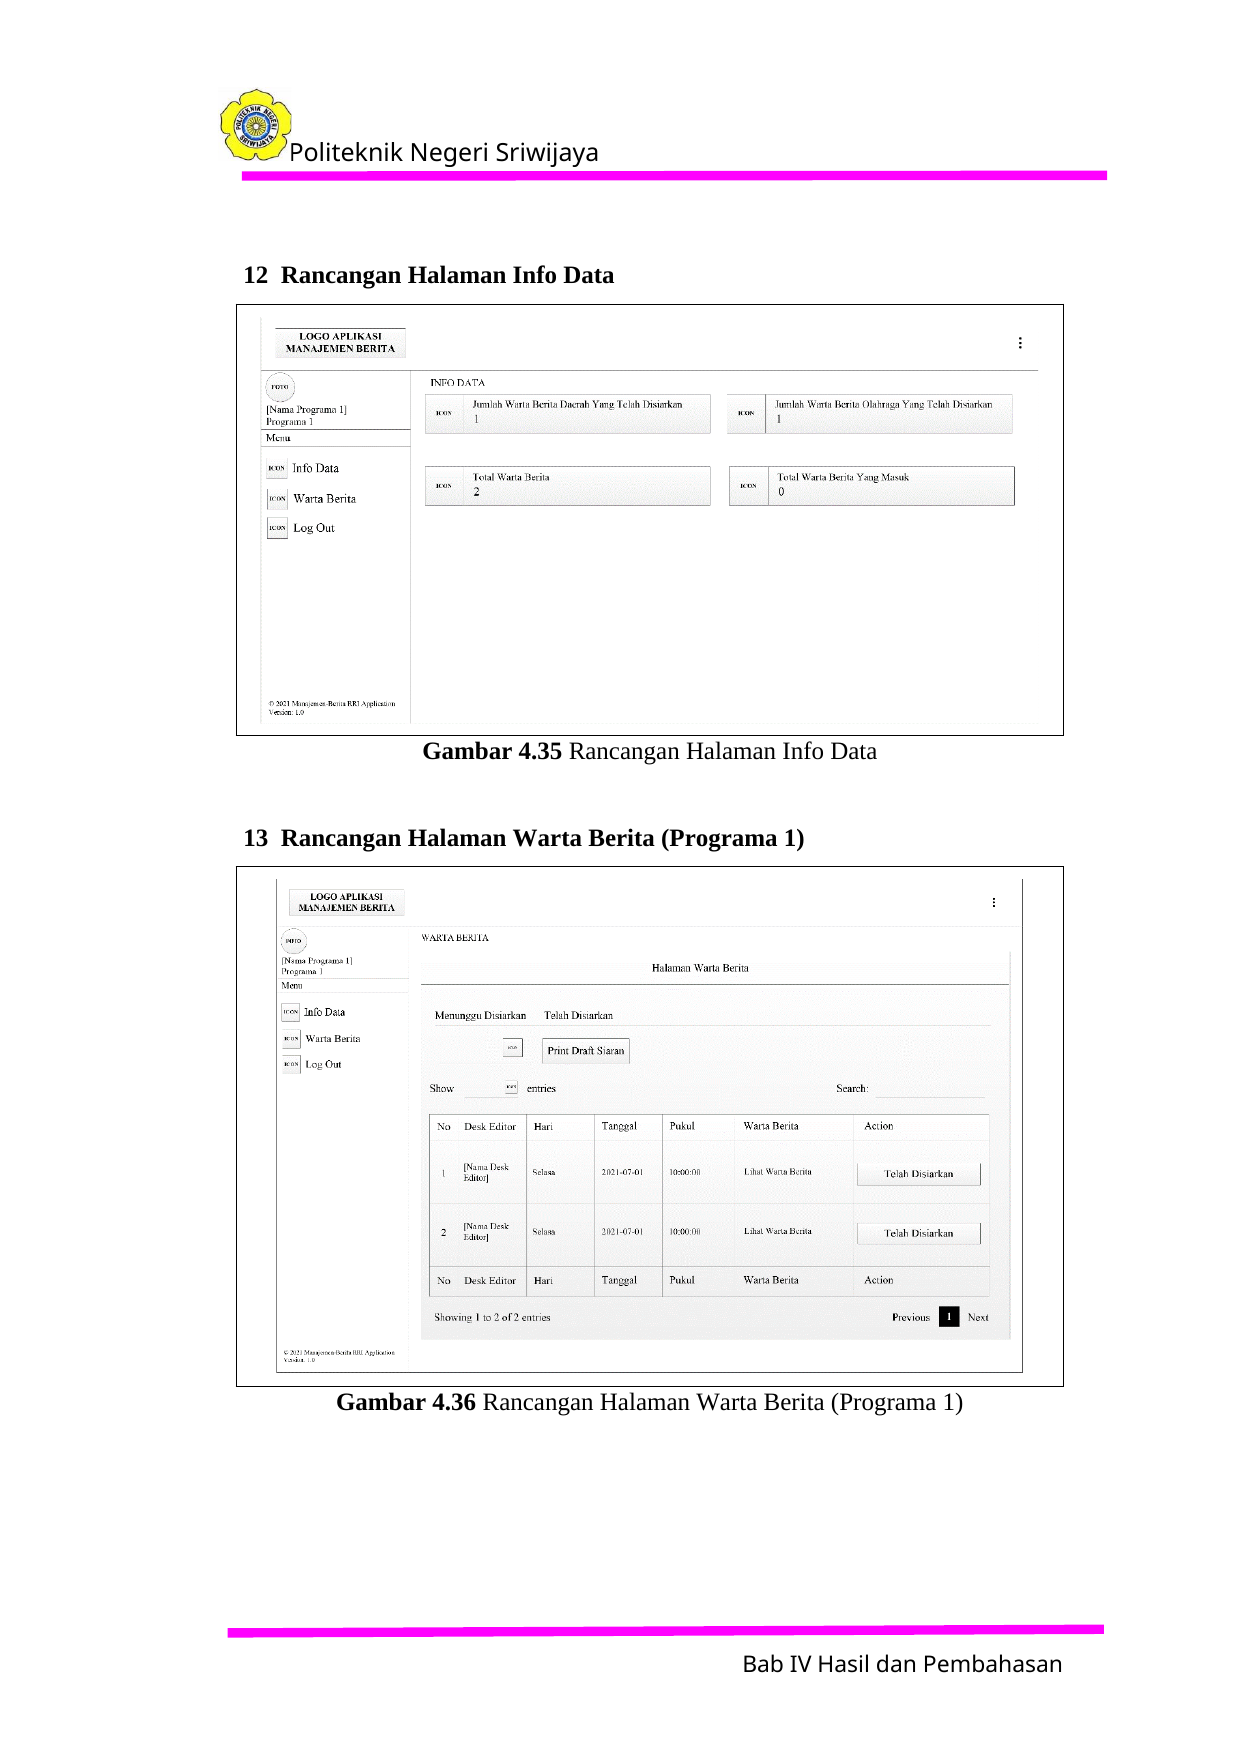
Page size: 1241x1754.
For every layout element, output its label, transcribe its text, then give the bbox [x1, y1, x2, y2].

table_header [237, 305, 1063, 735]
list Rancangan Halaman Info Data [243, 260, 1063, 289]
picture [260, 317, 1039, 724]
picture [276, 879, 1023, 1374]
picture [216, 87, 292, 159]
table_header [237, 867, 1063, 1386]
text Gambar 4.35 Rancangan Halaman Info Data [236, 736, 1063, 765]
text Gambar 4.36 Rancangan Halaman Warta Berita (Programa 1) [236, 1387, 1063, 1416]
list Rancangan Halaman Warta Berita (Programa 1) [243, 823, 1063, 852]
